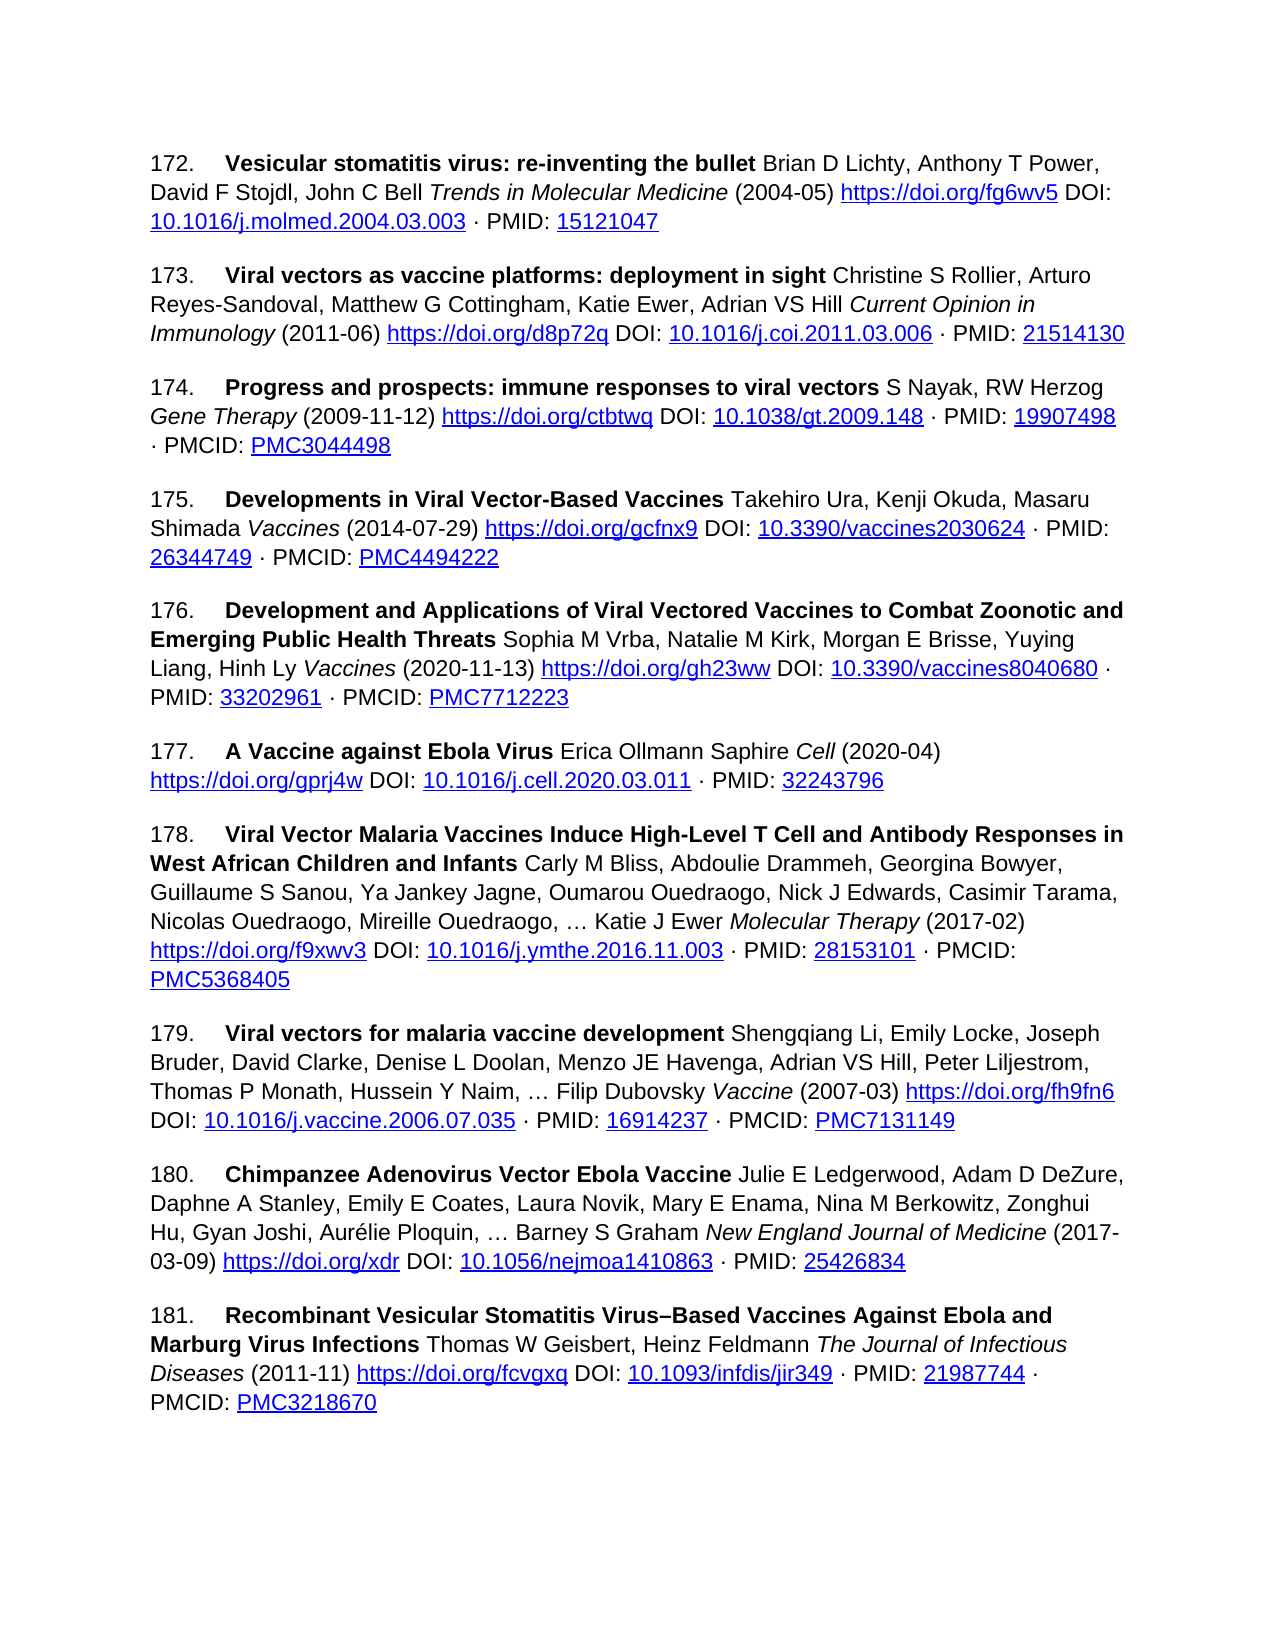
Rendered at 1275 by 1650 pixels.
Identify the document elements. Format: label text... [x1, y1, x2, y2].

text 173. Viral vectors as vaccine platforms: deployment in sight Christine S Rollier, Arturo Reyes-Sandoval, Matthew G Cottingham, Katie Ewer, Adrian VS Hill Current Opinion in Immunology (2011-06) https://doi.org/d8p72q DOI: 10.1016/j.coi.2011.03.006 · PMID: 21514130 [150, 262, 1125, 346]
text 178. Viral Vector Malaria Vaccines Induce High-Level T Cell and Antibody Responses in West African Children and Infants Carly M Bliss, Abdoulie Drammeh, Georgina Bowyer, Guillaume S Sanou, Ya Jankey Jagne, Oumarou Ouedraogo, Nick J Edwards, Casimir Tarama, Nicolas Ouedraogo, Mireille Ouedraogo, … Katie J Ewer Molecular Therapy (2017-02) https://doi.org/f9xwv3 DOI: 10.1016/j.ymthe.2016.11.003 · PMID: 28153101 · PMCID: PMC5368405 [150, 821, 1125, 992]
text 174. Progress and prospects: immune responses to viral vectors S Nayak, RW Herzog Gene Therapy (2009-11-12) https://doi.org/ctbtwq DOI: 10.1038/gt.2009.148 · PMID: 19907498 · PMCID: PMC3044498 [150, 374, 1125, 458]
text 181. Recombinant Vesicular Stomatitis Virus–Based Vaccines Against Ebola and Marburg Virus Infections Thomas W Geisbert, Heinz Feldmann The Journal of Infectious Diseases (2011-11) https://doi.org/fcvgxq DOI: 10.1093/infdis/jir349 · PMID: 21987744 · PMCID: PMC3218670 [150, 1302, 1125, 1415]
text 180. Chimpanzee Adenovirus Vector Ebola Vaccine Julie E Ledgerwood, Adam D DeZure, Daphne A Stanley, Emily E Coates, Laura Novik, Mary E Enama, Nina M Berkowitz, Zonghui Hu, Gyan Joshi, Aurélie Ploquin, … Barney S Graham New England Journal of Medicine (2017-03-09) https://doi.org/xdr DOI: 10.1056/nejmoa1410863 · PMID: 25426834 [150, 1161, 1125, 1274]
text 176. Development and Applications of Viral Vectored Vaccines to Combat Zoonotic and Emerging Public Health Threats Sophia M Vrba, Natalie M Kirk, Morgan E Brisse, Yuying Liang, Hinh Ly Vaccines (2020-11-13) https://doi.org/gh23ww DOI: 10.3390/vaccines8040680 · PMID: 33202961 · PMCID: PMC7712223 [150, 597, 1125, 711]
text 179. Viral vectors for malaria vaccine development Shengqiang Li, Emily Locke, Joseph Bruder, David Clarke, Denise L Doolan, Menzo JE Havenga, Adrian VS Hill, Peter Liljestrom, Thomas P Monath, Hussein Y Naim, … Filip Dubovsky Vaccine (2007-03) https://doi.org/fh9fn6 DOI: 10.1016/j.vaccine.2006.07.035 · PMID: 16914237 · PMCID: PMC7131149 [150, 1020, 1125, 1133]
text 177. A Vaccine against Ebola Virus Erica Ollmann Saphire Cell (2020-04) https://doi.org/gprj4w DOI: 10.1016/j.cell.2020.03.011 · PMID: 32243796 [150, 738, 1125, 794]
text 172. Vesicular stomatitis virus: re-inventing the bullet Brian D Lichty, Anthony T Power, David F Stojdl, John C Bell Trends in Molecular Medicine (2004-05) https://doi.org/fg6wv5 DOI: 10.1016/j.molmed.2004.03.003 · PMID: 15121047 [150, 150, 1125, 234]
text 175. Developments in Viral Vector-Based Vaccines Takehiro Ura, Kenji Okuda, Masaru Shimada Vaccines (2014-07-29) https://doi.org/gcfnx9 DOI: 10.3390/vaccines2030624 · PMID: 26344749 · PMCID: PMC4494222 [150, 486, 1125, 570]
